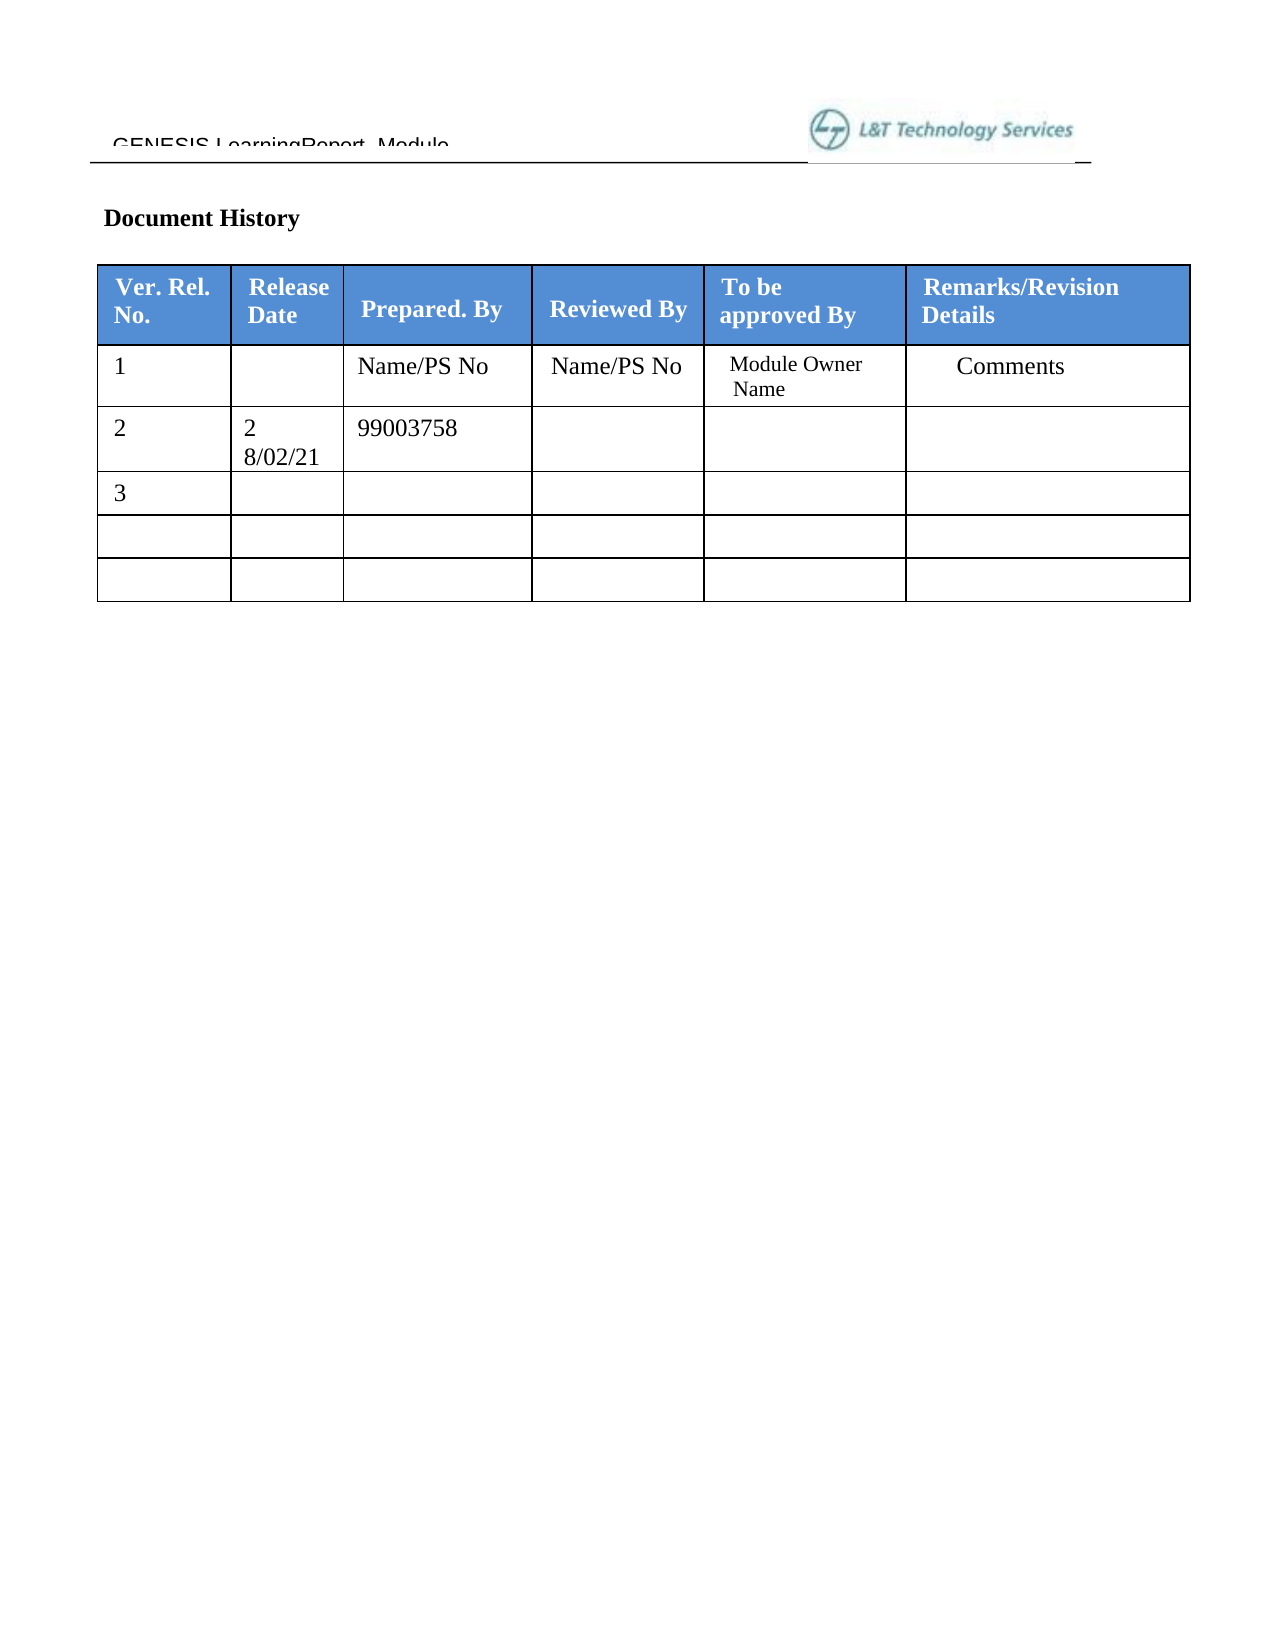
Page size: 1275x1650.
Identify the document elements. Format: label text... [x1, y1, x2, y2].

table_cell [533, 407, 703, 471]
table_header Reviewed By [533, 266, 703, 344]
table_cell [232, 559, 343, 601]
text Document History [103, 203, 1219, 231]
table_header Prepared. By [344, 266, 531, 344]
table_cell [98, 559, 230, 601]
table_cell [232, 516, 343, 557]
table_cell 1 [98, 346, 230, 406]
table_cell Name/PS No [344, 346, 531, 406]
table_cell [232, 346, 343, 406]
table_cell [533, 559, 703, 601]
table_cell [533, 472, 703, 514]
table_cell [98, 516, 230, 557]
table_cell [232, 472, 343, 514]
table_cell [344, 472, 531, 514]
table_cell 28/02/21 [232, 407, 343, 471]
table_cell [705, 559, 905, 601]
table_cell [533, 516, 703, 557]
table_cell [344, 516, 531, 557]
table_cell [705, 472, 905, 514]
table_header Remarks/Revision Details [907, 266, 1189, 344]
table_cell [705, 407, 905, 471]
table_cell [907, 516, 1189, 557]
table_cell 99003758 [344, 407, 531, 471]
table_cell [907, 407, 1189, 471]
table_cell [907, 559, 1189, 601]
table_header To be approved By [705, 266, 905, 344]
table_cell 2 [98, 407, 230, 471]
table_cell Comments [907, 346, 1189, 406]
table_cell 3 [98, 472, 230, 514]
table_header Ver. Rel. No. [98, 266, 230, 344]
table_cell [705, 516, 905, 557]
table_header Release Date [232, 266, 343, 344]
table_cell [344, 559, 531, 601]
table_cell Module Owner Name [705, 346, 905, 406]
picture [808, 98, 1075, 163]
table_cell Name/PS No [533, 346, 703, 406]
table_cell [907, 472, 1189, 514]
